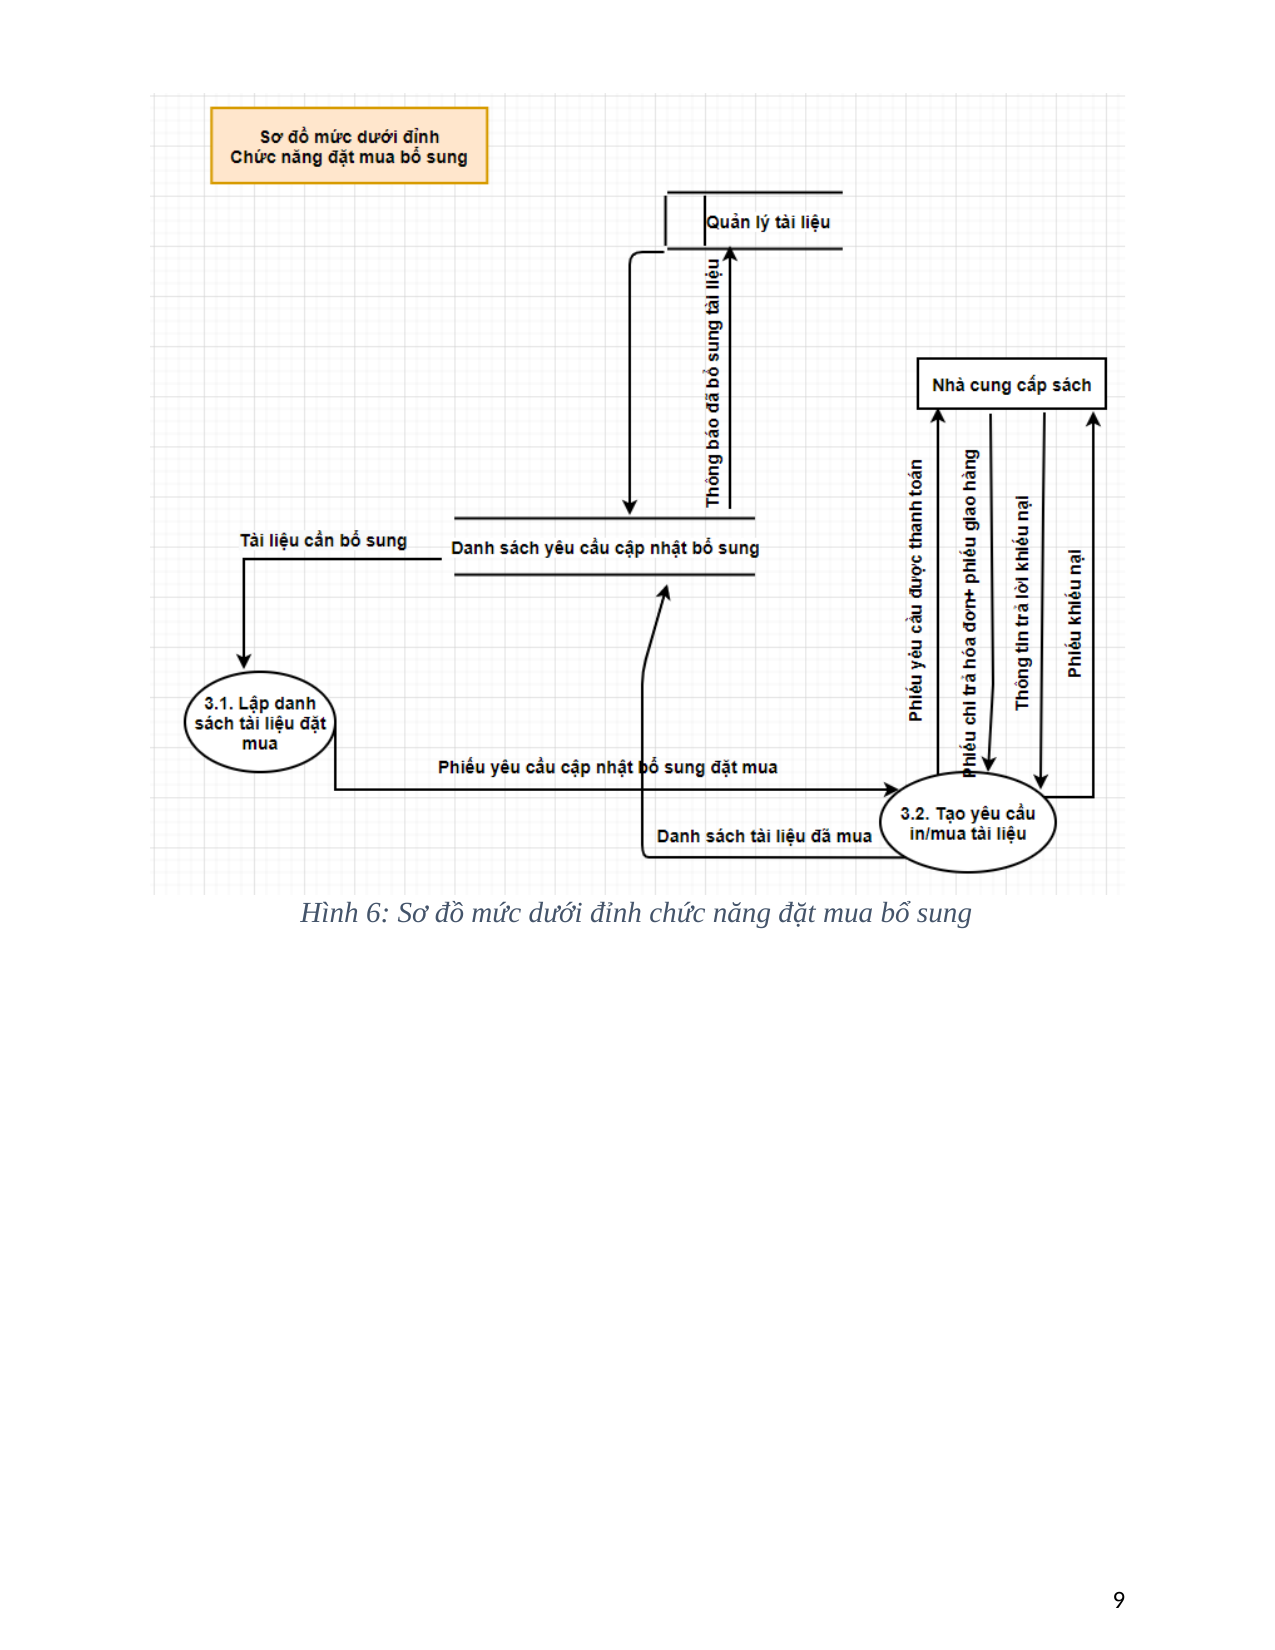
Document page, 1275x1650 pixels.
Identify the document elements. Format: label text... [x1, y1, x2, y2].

text Hình 6: Sơ đồ mức dưới đỉnh chức năng đặt mua bổ sung [150, 895, 1125, 928]
picture [150, 93, 1125, 895]
